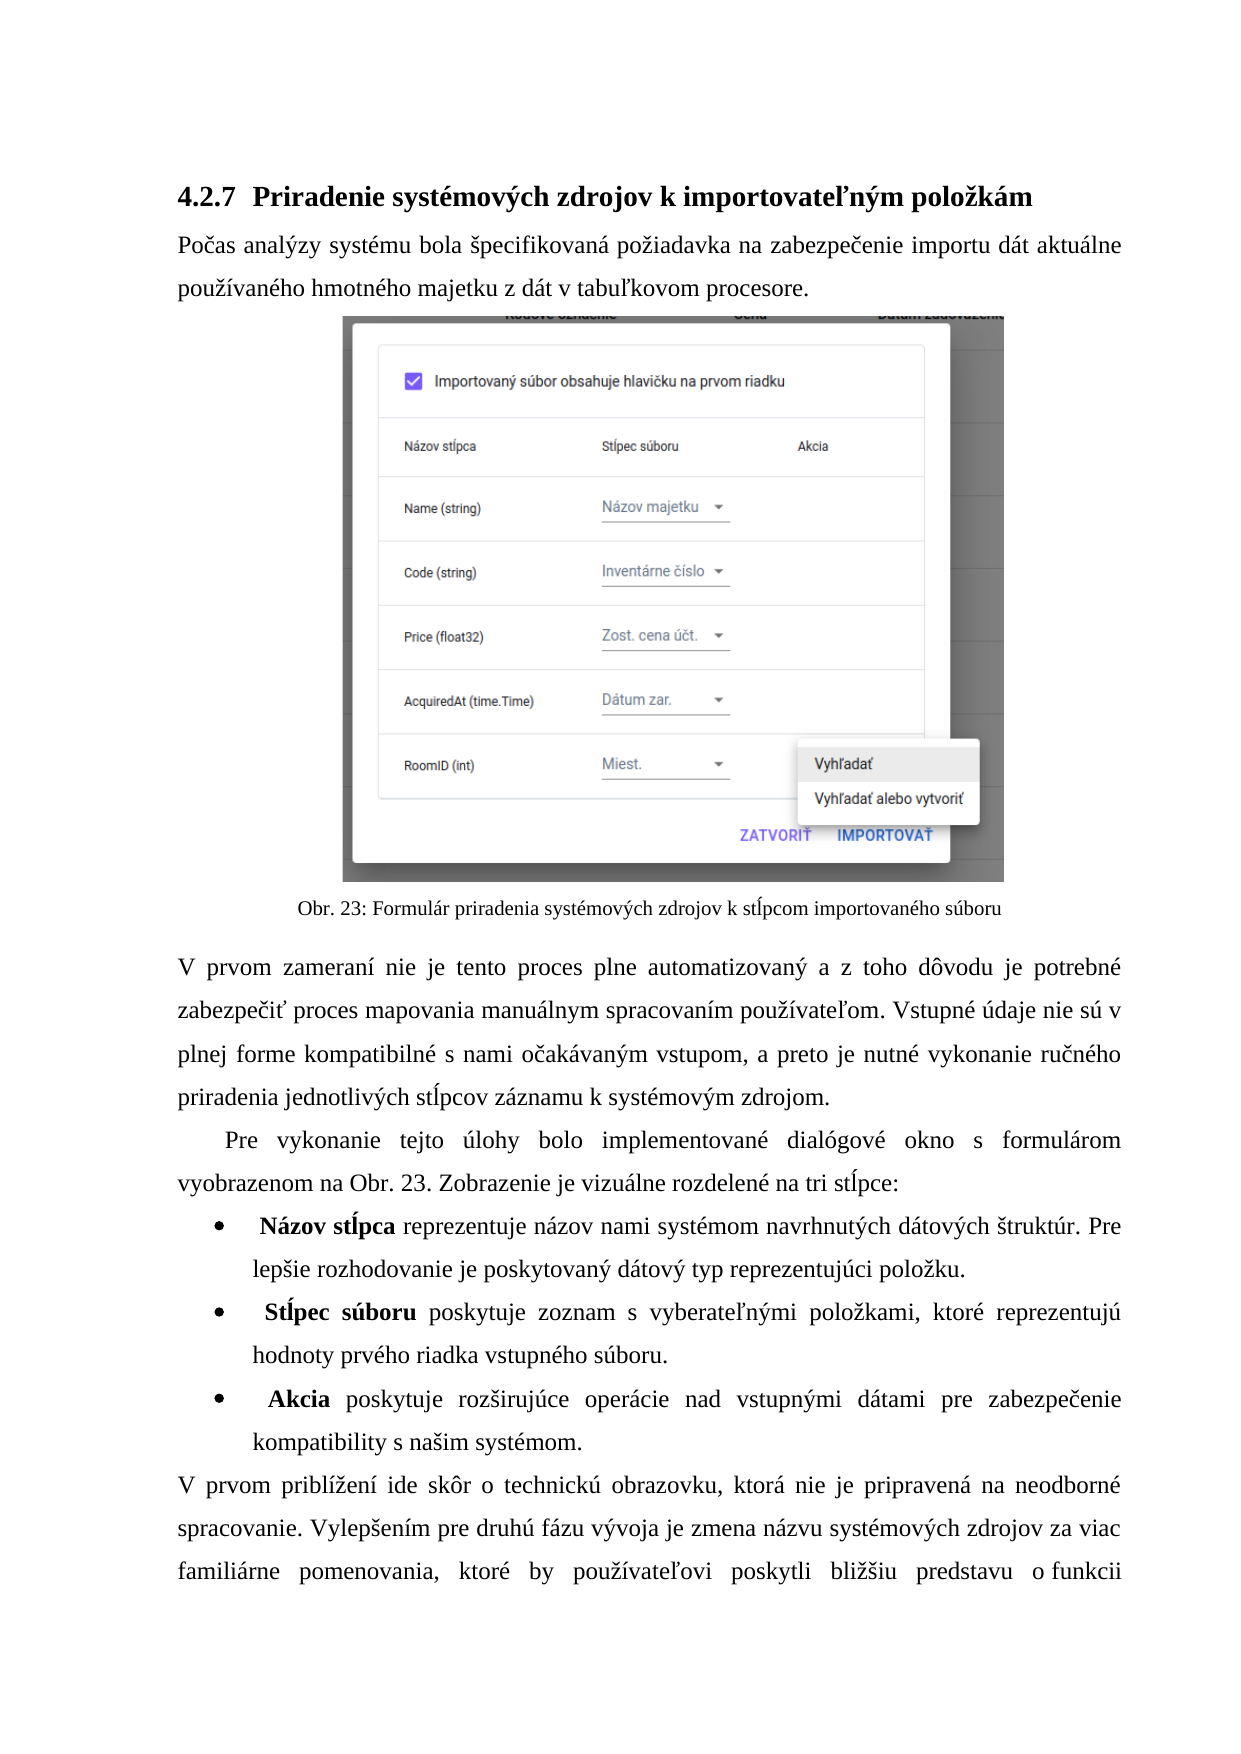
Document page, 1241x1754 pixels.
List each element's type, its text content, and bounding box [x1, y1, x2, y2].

list Akcia poskytuje rozširujúce operácie nad vstupnými dátami pre zabezpečenie kompatibility s našim systémom. [215, 1384, 1122, 1456]
text Obr. 23: Formulár priradenia systémových zdrojov k stĺpcom importovaného súboru [177, 896, 1122, 919]
subtitle Priradenie systémových zdrojov k importovateľným položkám [177, 179, 1122, 213]
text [177, 1470, 1122, 1585]
list Názov stĺpca reprezentuje názov nami systémom navrhnutých dátových štruktúr. Pre lepšie rozhodovanie je poskytovaný dátový typ reprezentujúci položku. [215, 1211, 1122, 1283]
text V prvom zameraní nie je tento proces plne automatizovaný a z toho dôvodu je potrebné zabezpečiť proces mapovania manuálnym spracovaním používateľom. Vstupné údaje nie sú v plnej forme kompatibilné s nami očakávaným vstupom, a preto je nutné vykonanie ručného priradenia jednotlivých stĺpcov záznamu k systémovým zdrojom. [177, 952, 1122, 1111]
text Pre vykonanie tejto úlohy bolo implementované dialógové okno s formulárom vyobrazenom na Obr. 23. Zobrazenie je vizuálne rozdelené na tri stĺpce: [177, 1125, 1122, 1197]
text Počas analýzy systému bola špecifikovaná požiadavka na zabezpečenie importu dát aktuálne používaného hmotného majetku z dát v tabuľkovom procesore. [177, 230, 1122, 302]
picture [342, 316, 1004, 882]
list Stĺpec súboru poskytuje zoznam s vyberateľnými položkami, ktoré reprezentujú hodnoty prvého riadka vstupného súboru. [215, 1297, 1122, 1369]
